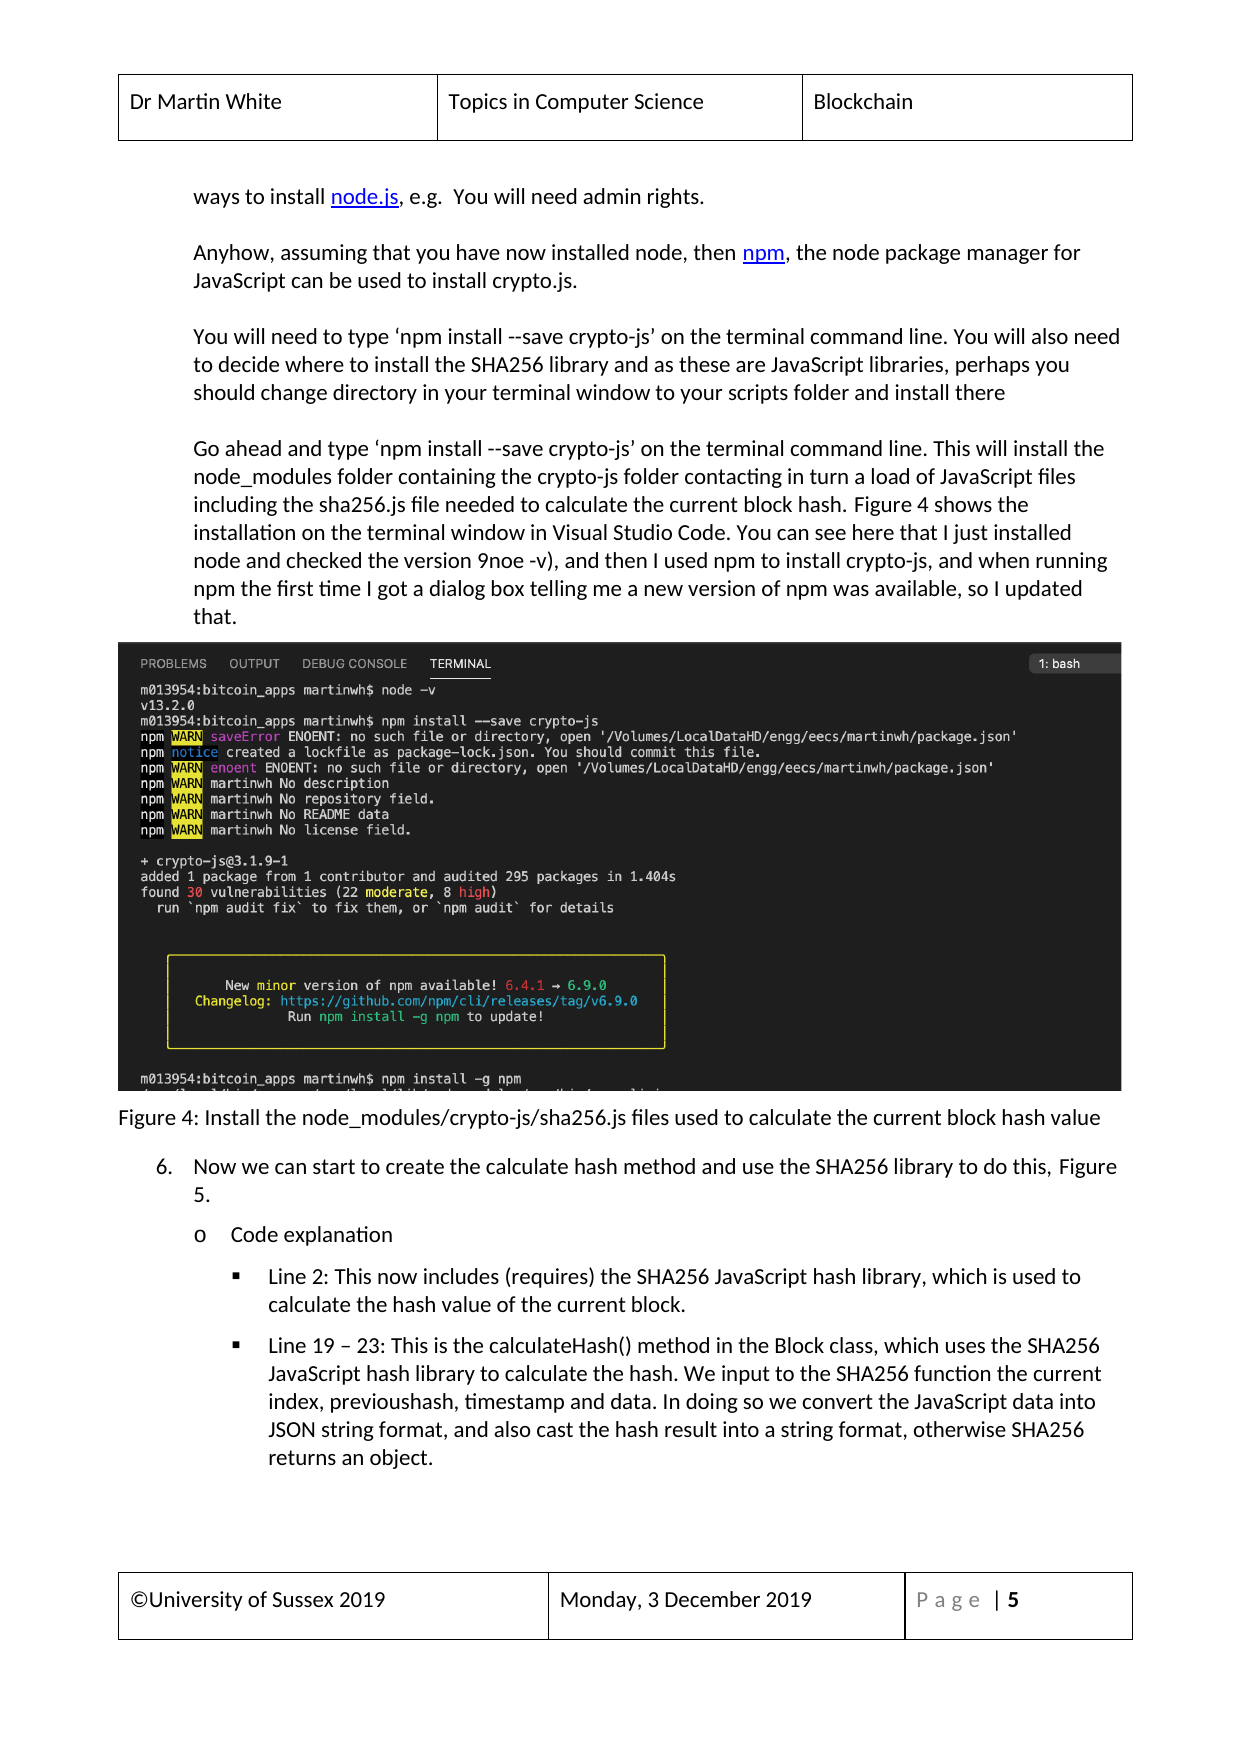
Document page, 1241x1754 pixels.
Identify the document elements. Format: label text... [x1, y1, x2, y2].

list Now we can start to create the calculate hash method and use the SHA256 library to do this, Figure 5. [156, 1152, 1122, 1208]
list Line 19 – 23: This is the calculateHash() method in the Block class, which uses the SHA256 JavaScript hash library to calculate the hash. We input to the SHA256 function the current index, previoushash, timestamp and data. In doing so we convert the JavaScript data into JSON string format, and also cast the hash result into a string format, otherwise SHA256 returns an object. [231, 1331, 1122, 1471]
list Line 2: This now includes (requires) the SHA256 JavaScript hash library, which is used to calculate the hash value of the current block. [231, 1262, 1122, 1318]
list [156, 182, 1122, 630]
picture [118, 642, 1122, 1091]
text Figure 4: Install the node_modules/crypto-js/sha256.js files used to calculate the current block hash value [118, 1103, 1122, 1131]
list Code explanation [193, 1221, 1122, 1250]
